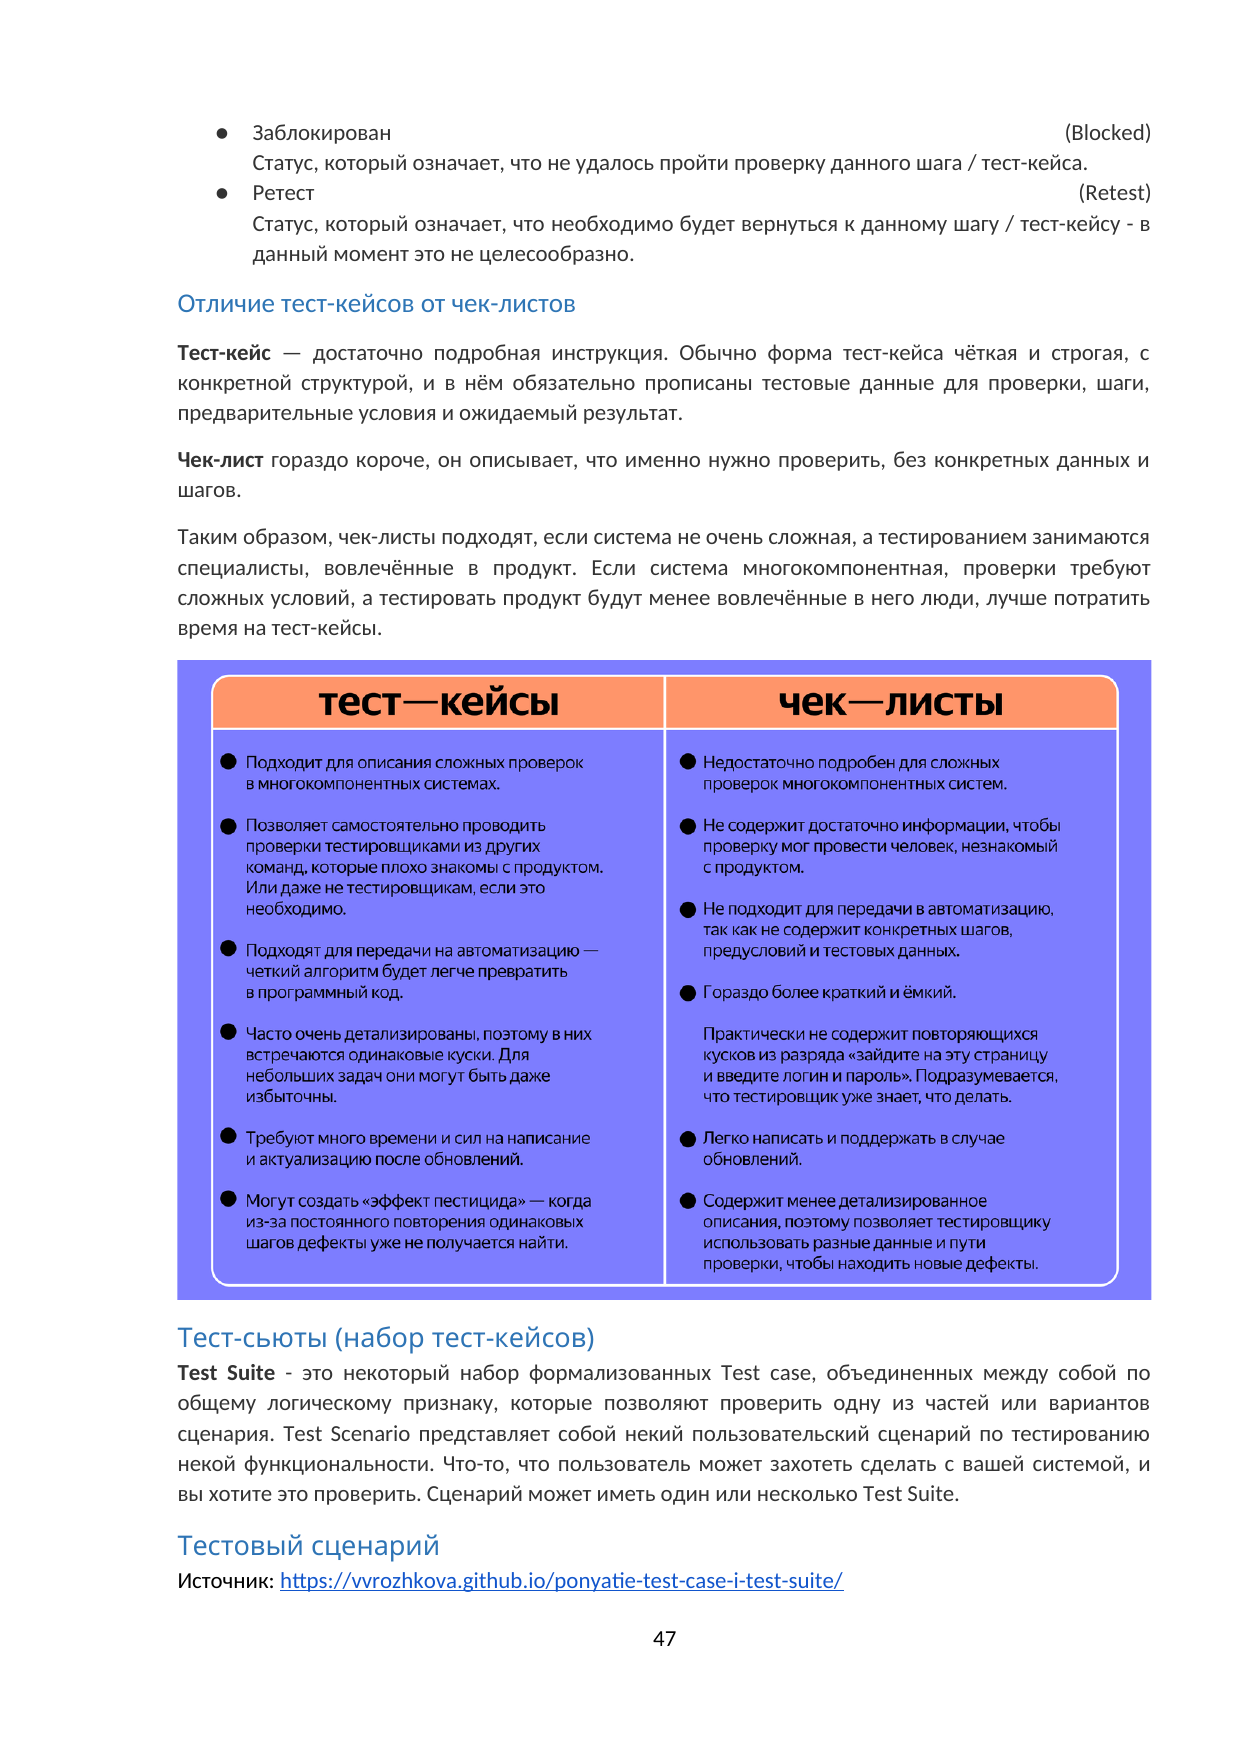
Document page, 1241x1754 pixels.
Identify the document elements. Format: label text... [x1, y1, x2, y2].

text Таким образом, чек-листы подходят, если система не очень сложная, а тестированием занимаются специалисты, вовлечённые в продукт. Если система многокомпонентная, проверки требуют сложных условий, а тестировать продукт будут менее вовлечённые в него люди, лучше потратить время на тест-кейсы. [177, 611, 1152, 641]
text Отличие тест-кейсов от чек-листов [177, 286, 1152, 319]
list Заблокирован (Blocked) Статус, который означает, что не удалось пройти проверку данного шага / тест-кейса. [215, 118, 1152, 176]
text Test Suite - это некоторый набор формализованных Test case, объединенных между собой по общему логическому признаку, которые позволяют проверить одну из частей или вариантов сценария. Test Scenario представляет собой некий пользовательский сценарий по тестированию некой функциональности. Что-то, что пользователь может захотеть сделать с вашей системой, и вы хотите это проверить. Сценарий может иметь один или несколько Test Suite. [177, 1477, 1152, 1507]
subtitle Тест-сьюты (набор тест-кейсов) [177, 1318, 1152, 1355]
subtitle Тестовый сценарий [177, 1526, 1152, 1563]
picture [177, 660, 1152, 1300]
list Ретест (Retest) Статус, который означает, что необходимо будет вернуться к данному шагу / тест-кейсу - в данный момент это не целесообразно. [215, 178, 1152, 267]
text Тест-кейс — достаточно подробная инструкция. Обычно форма тест-кейса чёткая и строгая, с конкретной структурой, и в нём обязательно прописаны тестовые данные для проверки, шаги, предварительные условия и ожидаемый результат. [177, 396, 1152, 427]
text Источник: https://vvrozhkova.github.io/ponyatie-test-case-i-test-suite/ [177, 1566, 1152, 1594]
text Чек-лист гораздо короче, он описывает, что именно нужно проверить, без конкретных данных и шагов. [177, 445, 1152, 504]
